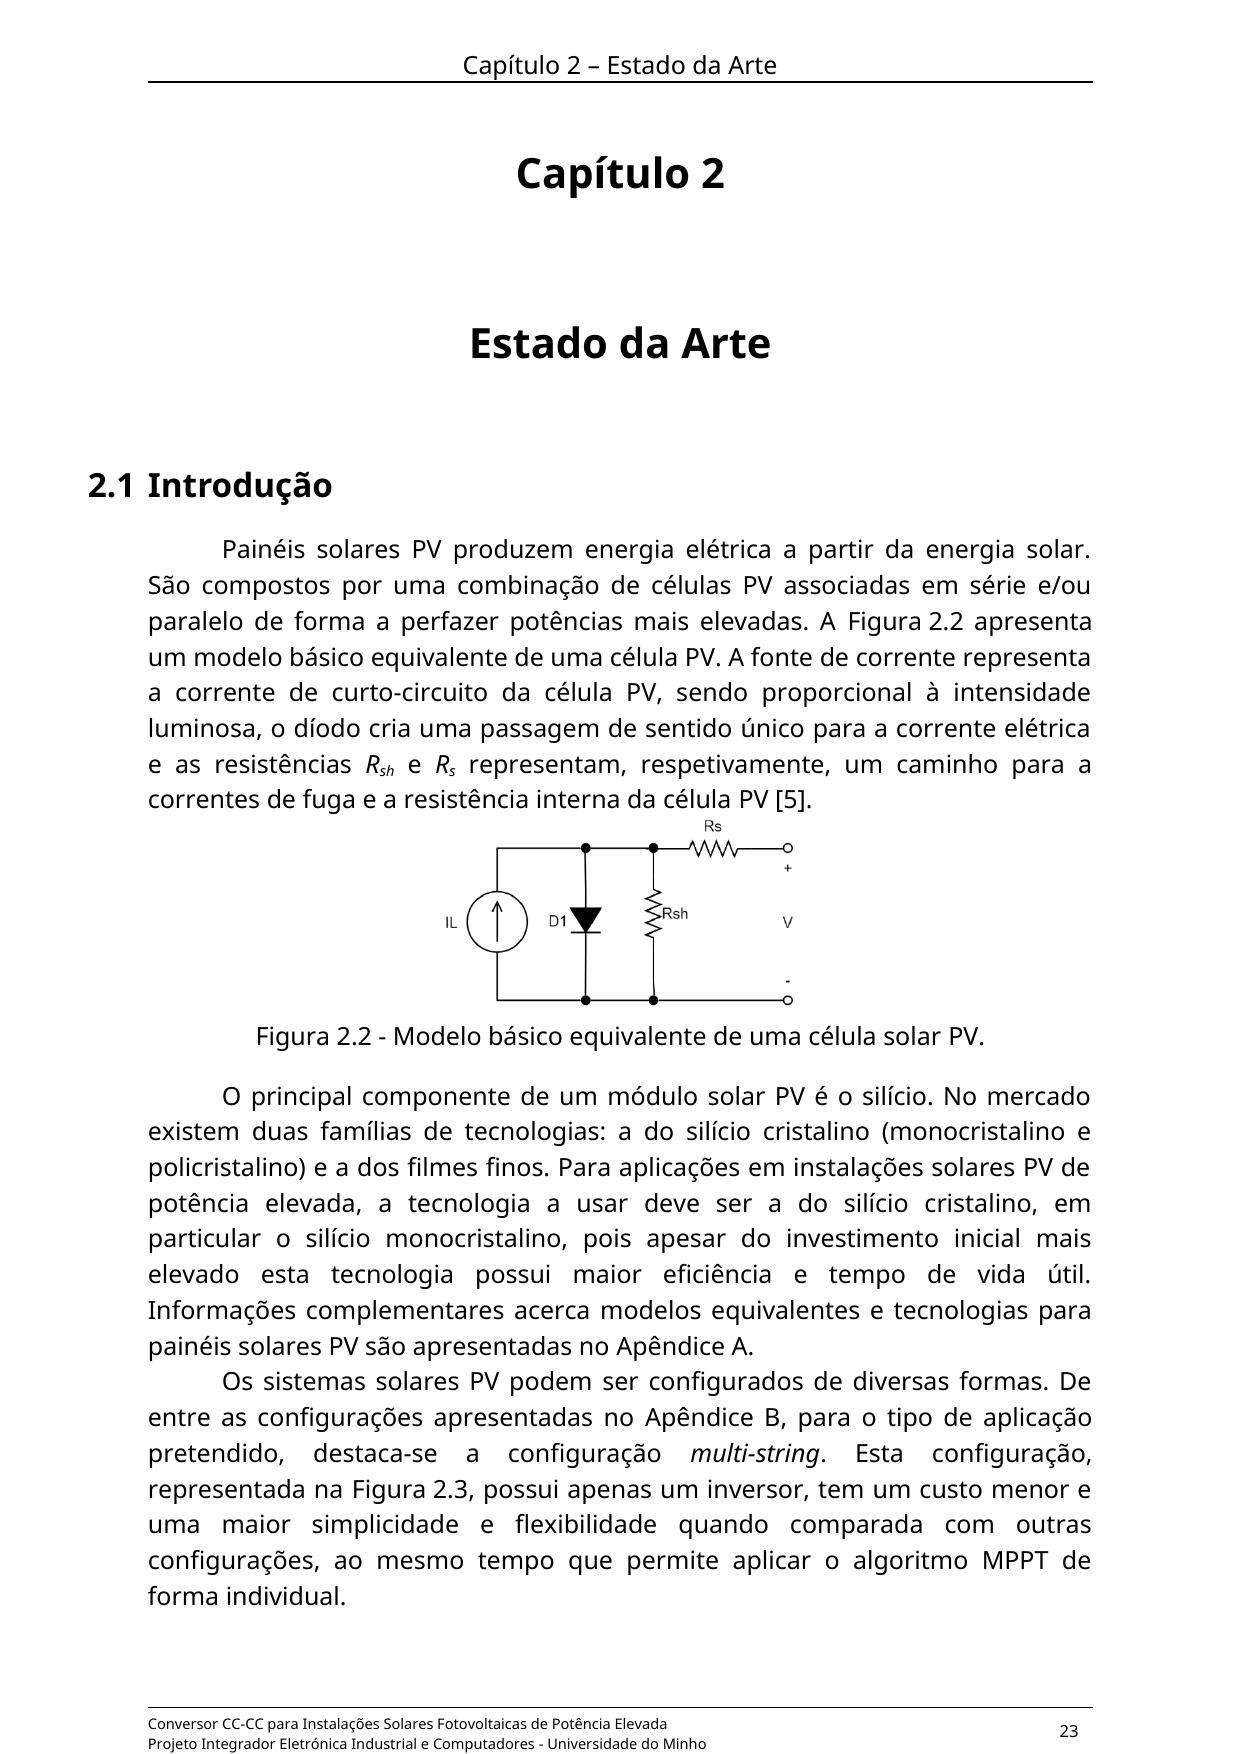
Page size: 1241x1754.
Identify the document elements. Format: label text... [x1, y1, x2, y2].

picture [436, 817, 804, 1006]
subtitle Estado da Arte [148, 144, 1092, 371]
subtitle Introdução [88, 462, 1092, 507]
text O principal componente de um módulo solar PV é o silício. No mercado existem duas famílias de tecnologias: a do silício cristalino (monocristalino e policristalino) e a dos filmes finos. Para aplicações em instalações solares PV de potência elevada, a tecnologia a usar deve ser a do silício cristalino, em particular o silício monocristalino, pois apesar do investimento inicial mais elevado esta tecnologia possui maior eficiência e tempo de vida útil. Informações complementares acerca modelos equivalentes e tecnologias para painéis solares PV são apresentadas no Apêndice A. [148, 1078, 1092, 1362]
